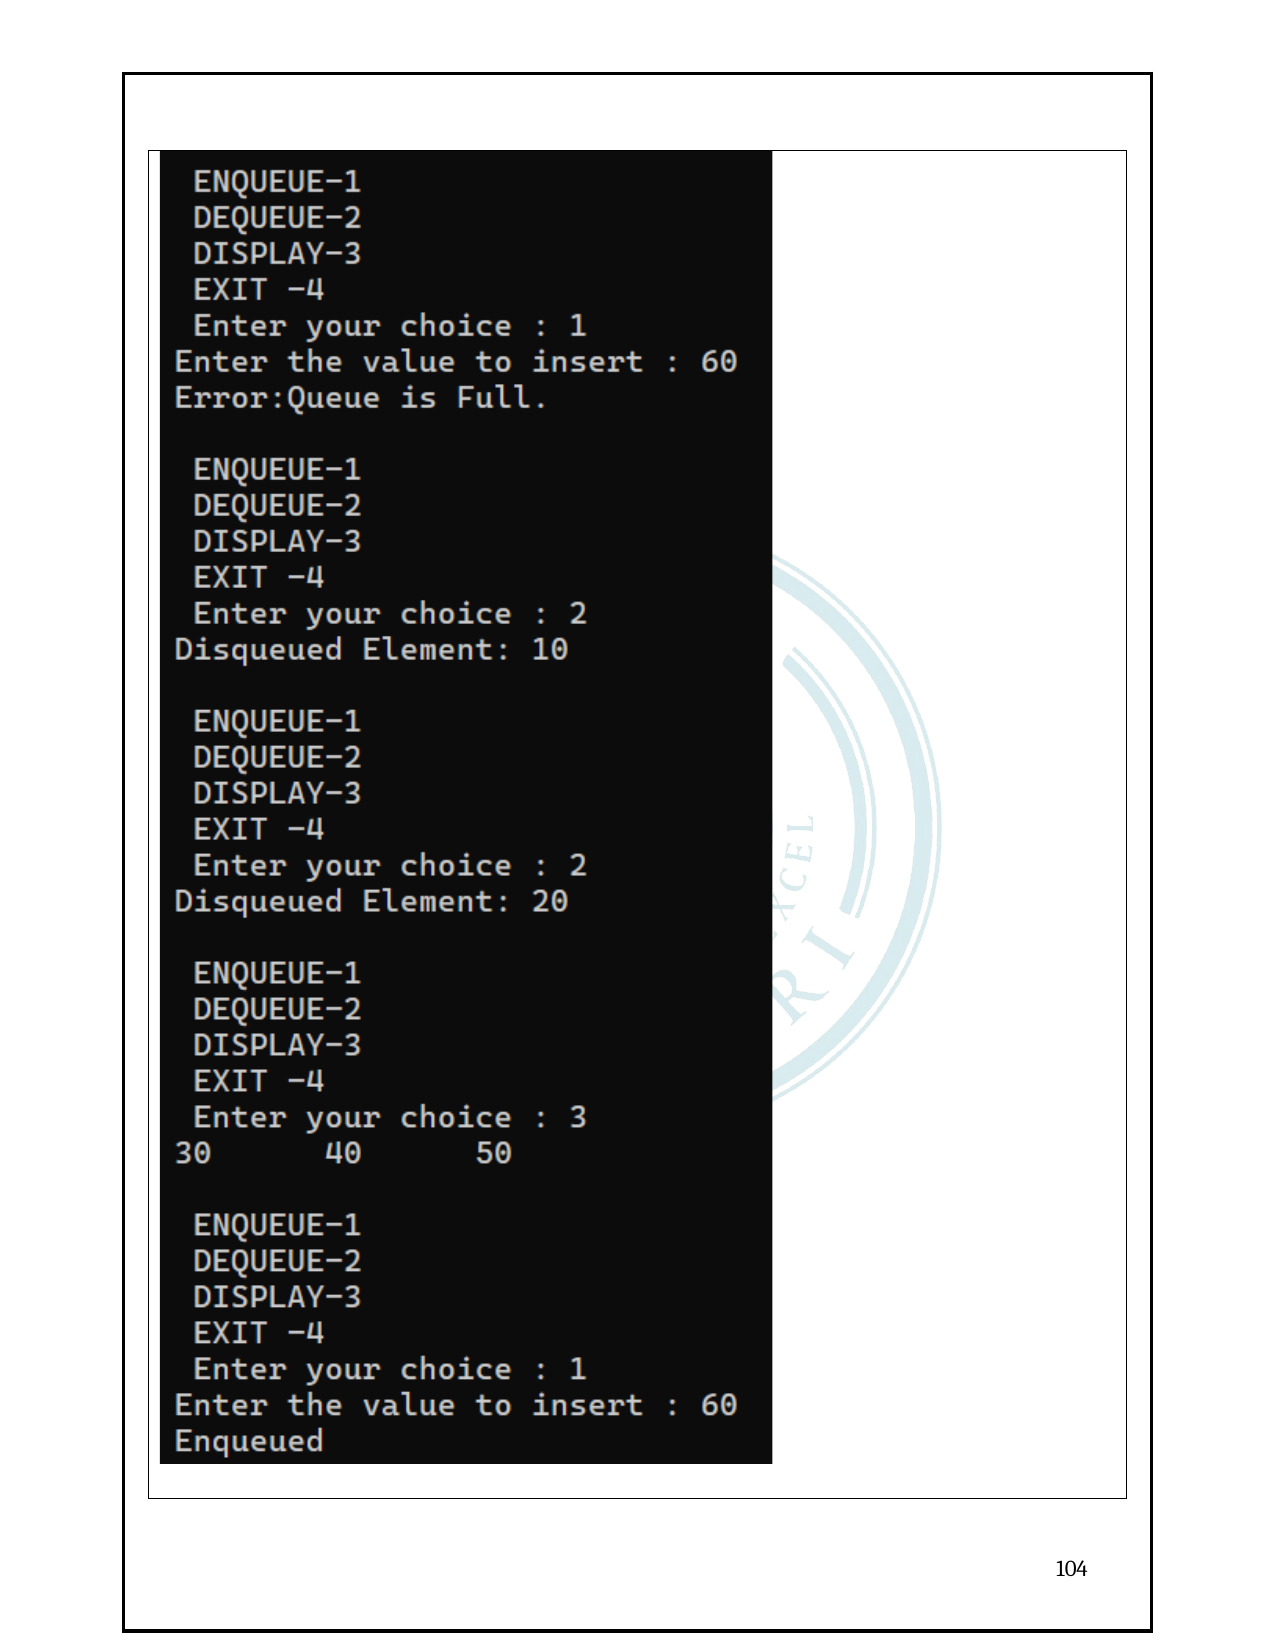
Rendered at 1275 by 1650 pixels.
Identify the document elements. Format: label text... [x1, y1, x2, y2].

table_cell Output [149, 151, 1126, 1498]
picture [159, 151, 773, 1464]
